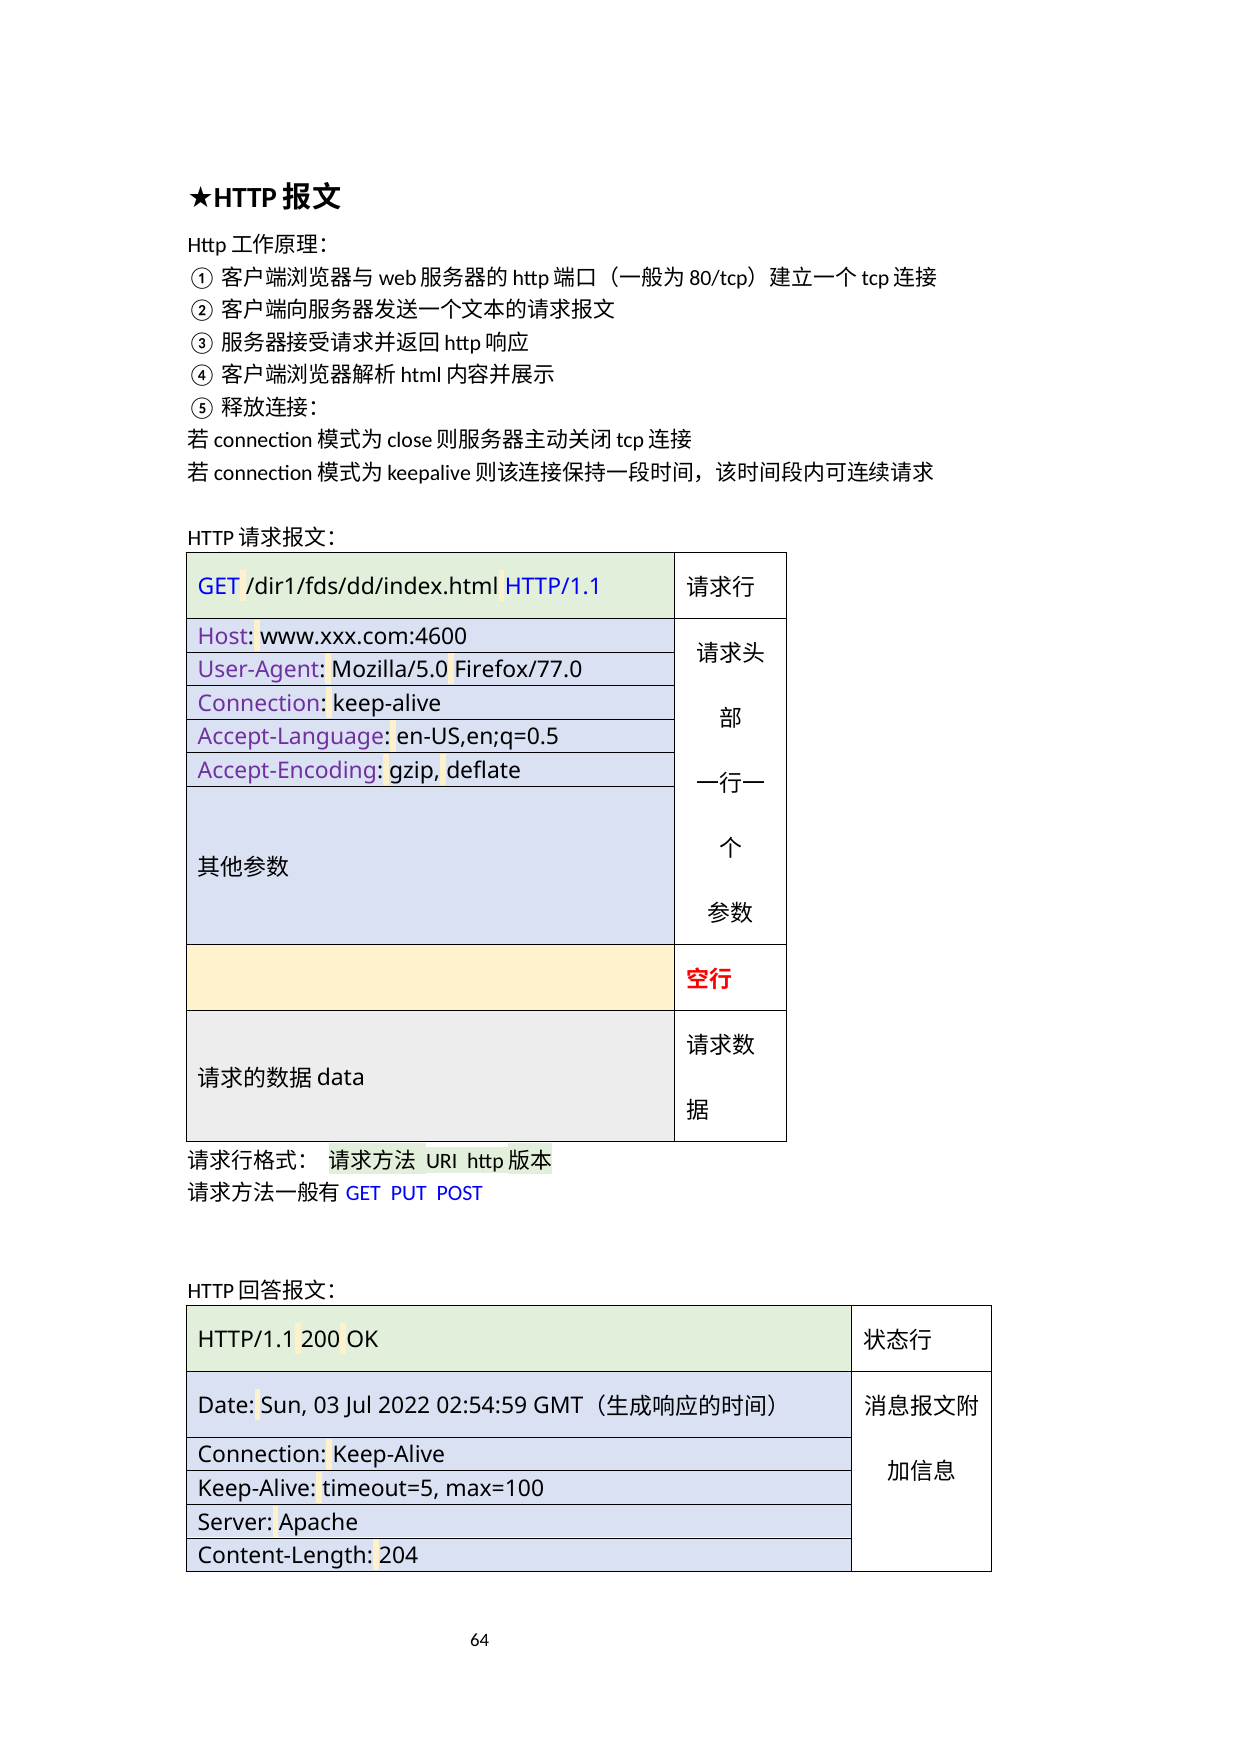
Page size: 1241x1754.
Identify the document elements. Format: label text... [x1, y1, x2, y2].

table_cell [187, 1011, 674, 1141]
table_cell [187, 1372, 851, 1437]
text ⑤释放连接： [187, 389, 1053, 422]
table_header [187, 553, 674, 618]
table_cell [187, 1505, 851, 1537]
text HTTP回答报文： [187, 1272, 1053, 1305]
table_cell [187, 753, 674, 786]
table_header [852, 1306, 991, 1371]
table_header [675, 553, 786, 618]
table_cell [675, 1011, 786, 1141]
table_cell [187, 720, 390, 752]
text ④客户端浏览器解析html内容并展示 [187, 357, 1053, 389]
text ③服务器接受请求并返回http响应 [187, 324, 1053, 357]
text HTTP请求报文： [187, 519, 1053, 552]
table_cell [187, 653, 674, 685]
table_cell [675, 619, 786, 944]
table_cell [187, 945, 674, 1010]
text 请求方法一般有 GET PUT POST [187, 1175, 1053, 1207]
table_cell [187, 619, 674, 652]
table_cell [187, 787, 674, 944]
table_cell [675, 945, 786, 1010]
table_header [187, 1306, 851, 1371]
text 若connection模式为close则服务器主动关闭tcp连接 [187, 422, 1053, 454]
text Http工作原理： [187, 227, 1053, 259]
text ①客户端浏览器与web服务器的http端口（一般为80/tcp）建立一个tcp连接 [187, 259, 1053, 292]
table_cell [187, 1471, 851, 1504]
text ★HTTP报文 [187, 162, 1053, 227]
text 请求行格式： 请求方法 URI http版本 [187, 1142, 1053, 1175]
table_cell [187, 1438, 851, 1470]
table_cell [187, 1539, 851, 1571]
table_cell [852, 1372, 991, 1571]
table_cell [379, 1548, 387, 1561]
text ②客户端向服务器发送一个文本的请求报文 [187, 292, 1053, 324]
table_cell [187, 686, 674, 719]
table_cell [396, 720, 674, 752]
text 若connection模式为keepalive则该连接保持一段时间，该时间段内可连续请求 [187, 454, 1053, 487]
